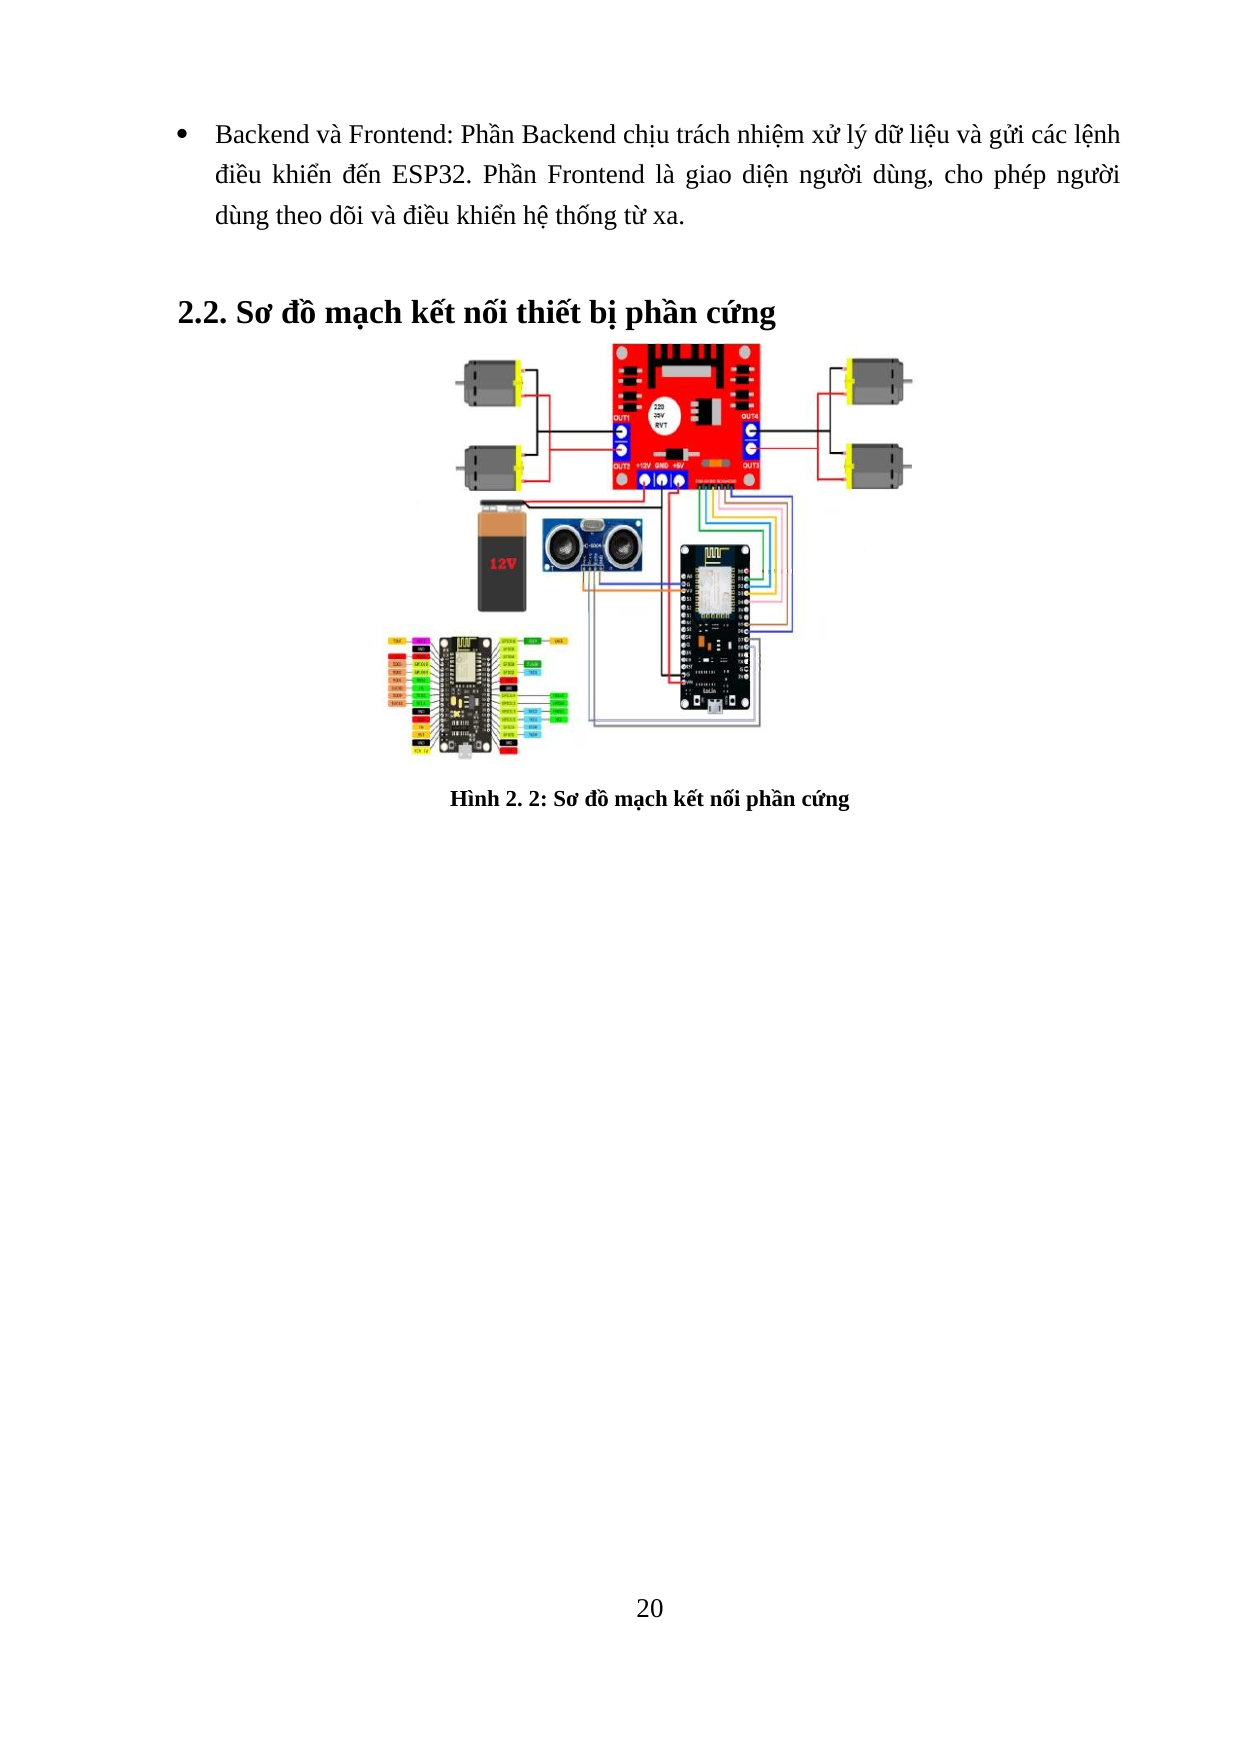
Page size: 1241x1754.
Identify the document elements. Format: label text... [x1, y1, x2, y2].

picture [381, 343, 918, 764]
list Backend và Frontend: Phần Backend chịu trách nhiệm xử lý dữ liệu và gửi các lệnh điều khiển đến ESP32. Phần Frontend là giao diện người dùng, cho phép người dùng theo dõi và điều khiển hệ thống từ xa. [177, 118, 1122, 230]
subtitle 2.2. Sơ đồ mạch kết nối thiết bị phần cứng [177, 292, 1122, 331]
